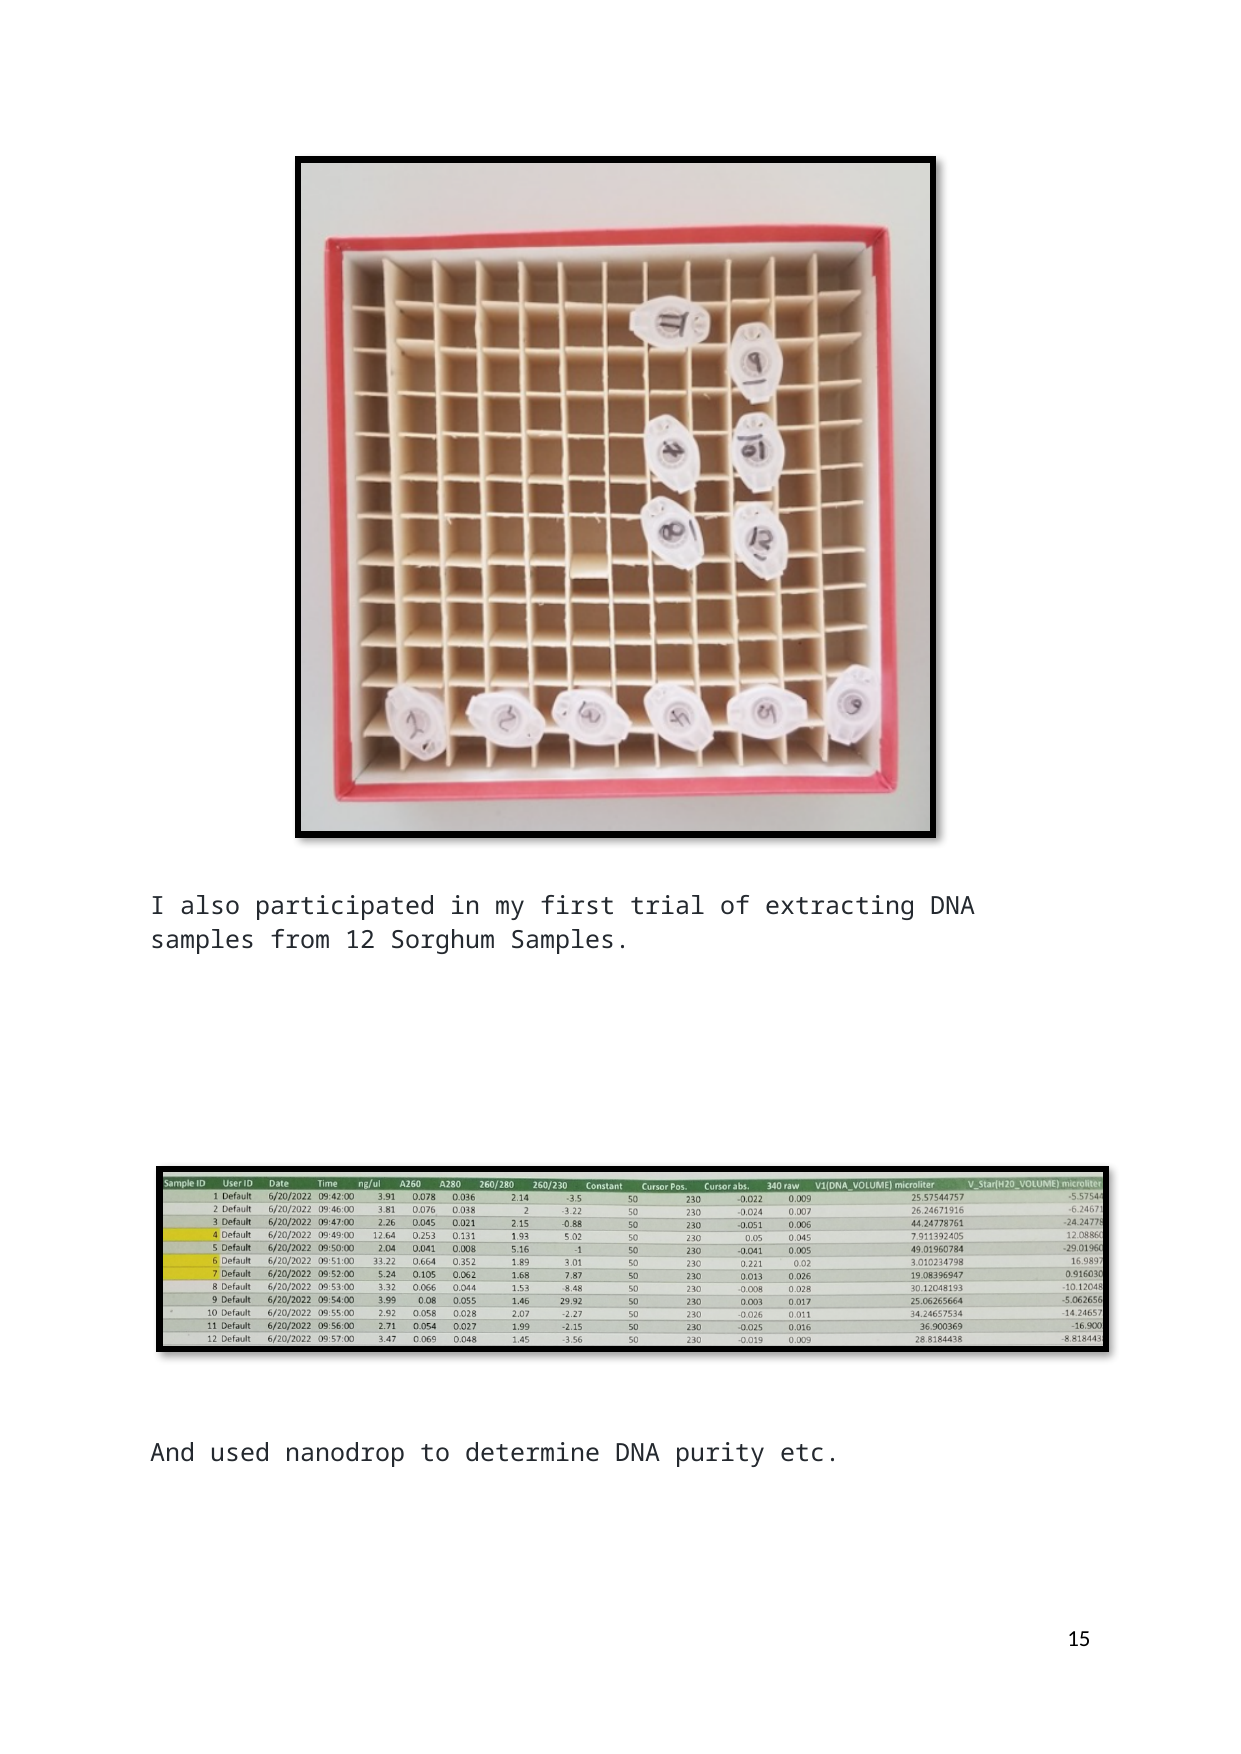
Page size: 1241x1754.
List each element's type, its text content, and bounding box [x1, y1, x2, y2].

picture [163, 1172, 1103, 1346]
text And used nanodrop to determine DNA purity etc. [150, 1434, 1090, 1468]
picture [301, 163, 930, 831]
text I also participated in my first trial of extracting DNA samples from 12 Sorghum Samples. [150, 887, 1090, 955]
